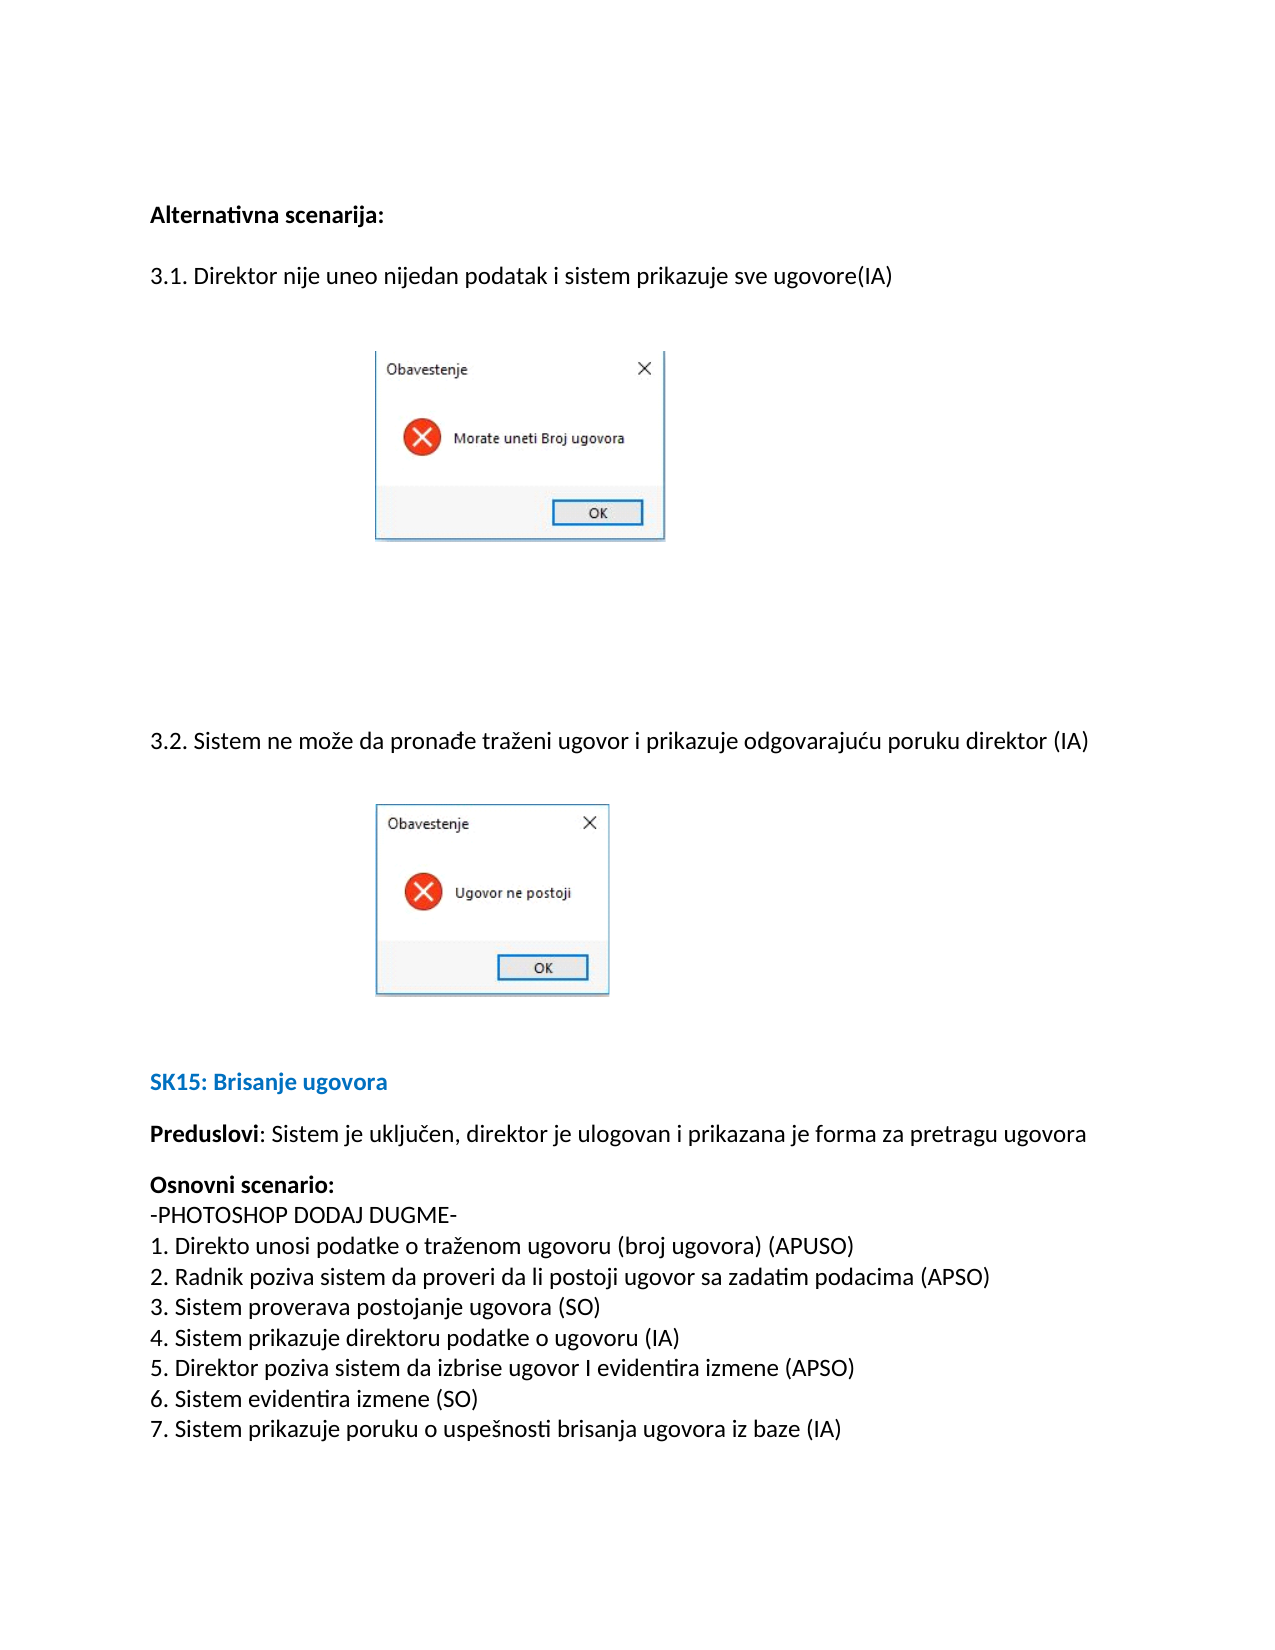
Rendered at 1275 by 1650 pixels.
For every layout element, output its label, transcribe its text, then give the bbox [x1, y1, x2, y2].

text Osnovni scenario: [150, 1169, 1125, 1200]
text 6. Sistem evidentira izmene (SO) [150, 1383, 1125, 1413]
text Alternativna scenarija: [150, 199, 1125, 229]
picture [375, 351, 666, 542]
picture [375, 804, 610, 997]
text 3.1. Direktor nije uneo nijedan podatak i sistem prikazuje sve ugovore(IA) [150, 260, 1125, 290]
text Preduslovi: Sistem je uključen, direktor je ulogovan i prikazana je forma za pretragu ugovora [150, 1118, 1125, 1148]
text 1. Direkto unosi podatke o traženom ugovoru (broj ugovora) (APUSO) [150, 1230, 1125, 1261]
text 2. Radnik poziva sistem da proveri da li postoji ugovor sa zadatim podacima (APSO) [150, 1261, 1125, 1291]
text SK15: Brisanje ugovora [150, 1066, 1125, 1097]
text 3.2. Sistem ne može da pronađe traženi ugovor i prikazuje odgovarajuću poruku direktor (IA) [150, 725, 1125, 756]
text 7. Sistem prikazuje poruku o uspešnosti brisanja ugovora iz baze (IA) [150, 1413, 1125, 1444]
text -PHOTOSHOP DODAJ DUGME- [150, 1200, 1125, 1230]
text 5. Direktor poziva sistem da izbrise ugovor I evidentira izmene (APSO) [150, 1352, 1125, 1383]
text 3. Sistem proverava postojanje ugovora (SO) [150, 1291, 1125, 1322]
text 4. Sistem prikazuje direktoru podatke o ugovoru (IA) [150, 1322, 1125, 1352]
